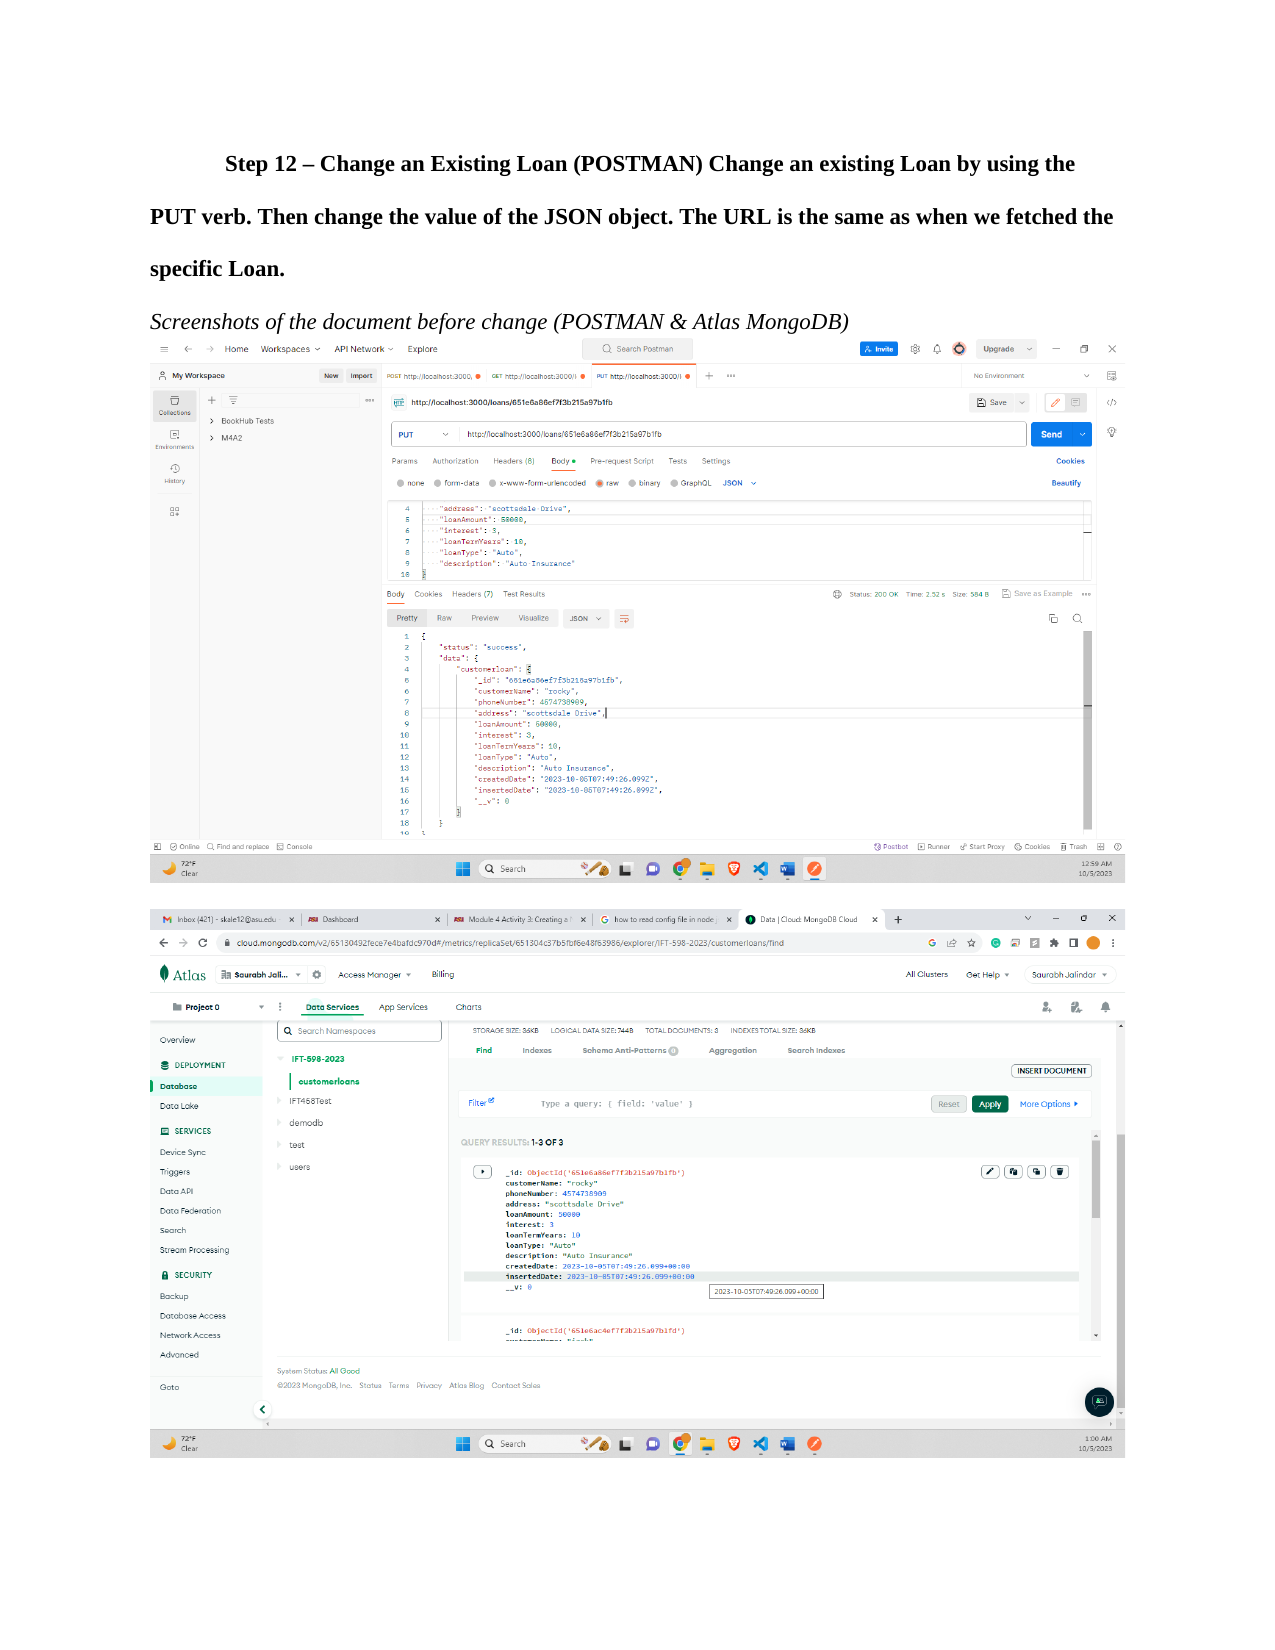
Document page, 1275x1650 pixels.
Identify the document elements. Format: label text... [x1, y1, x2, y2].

subtitle Step 12 – Change an Existing Loan (POSTMAN) Change an existing Loan by using the PUT verb. Then change the value of the JSON object. The URL is the same as when we fetched the specific Loan. [150, 150, 1125, 282]
picture [150, 334, 1125, 883]
text Screenshots of the document before change (POSTMAN & Atlas MongoDB) [150, 308, 1125, 334]
picture [150, 909, 1125, 1458]
